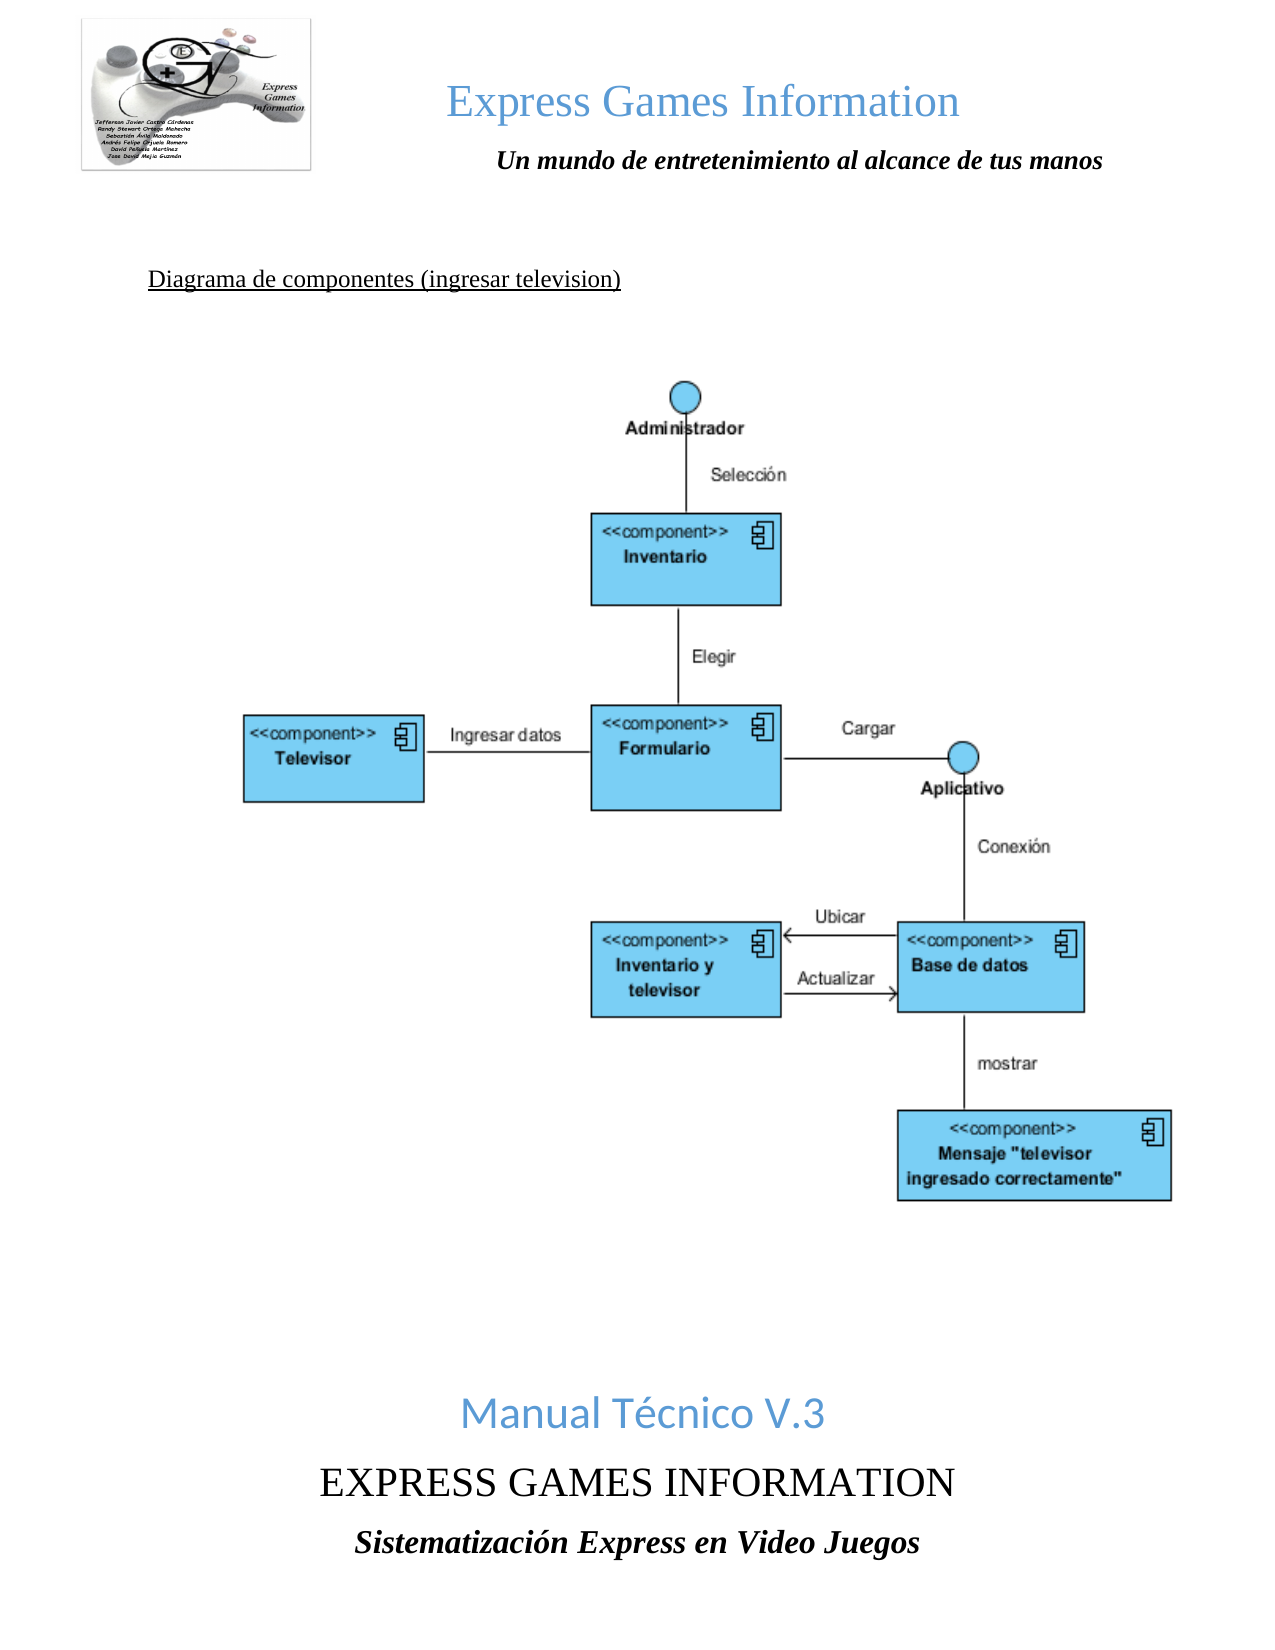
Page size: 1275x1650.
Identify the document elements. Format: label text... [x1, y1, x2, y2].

picture [147, 363, 1237, 1260]
subtitle Diagrama de componentes (ingresar television) [148, 264, 1127, 293]
picture [75, 15, 316, 174]
